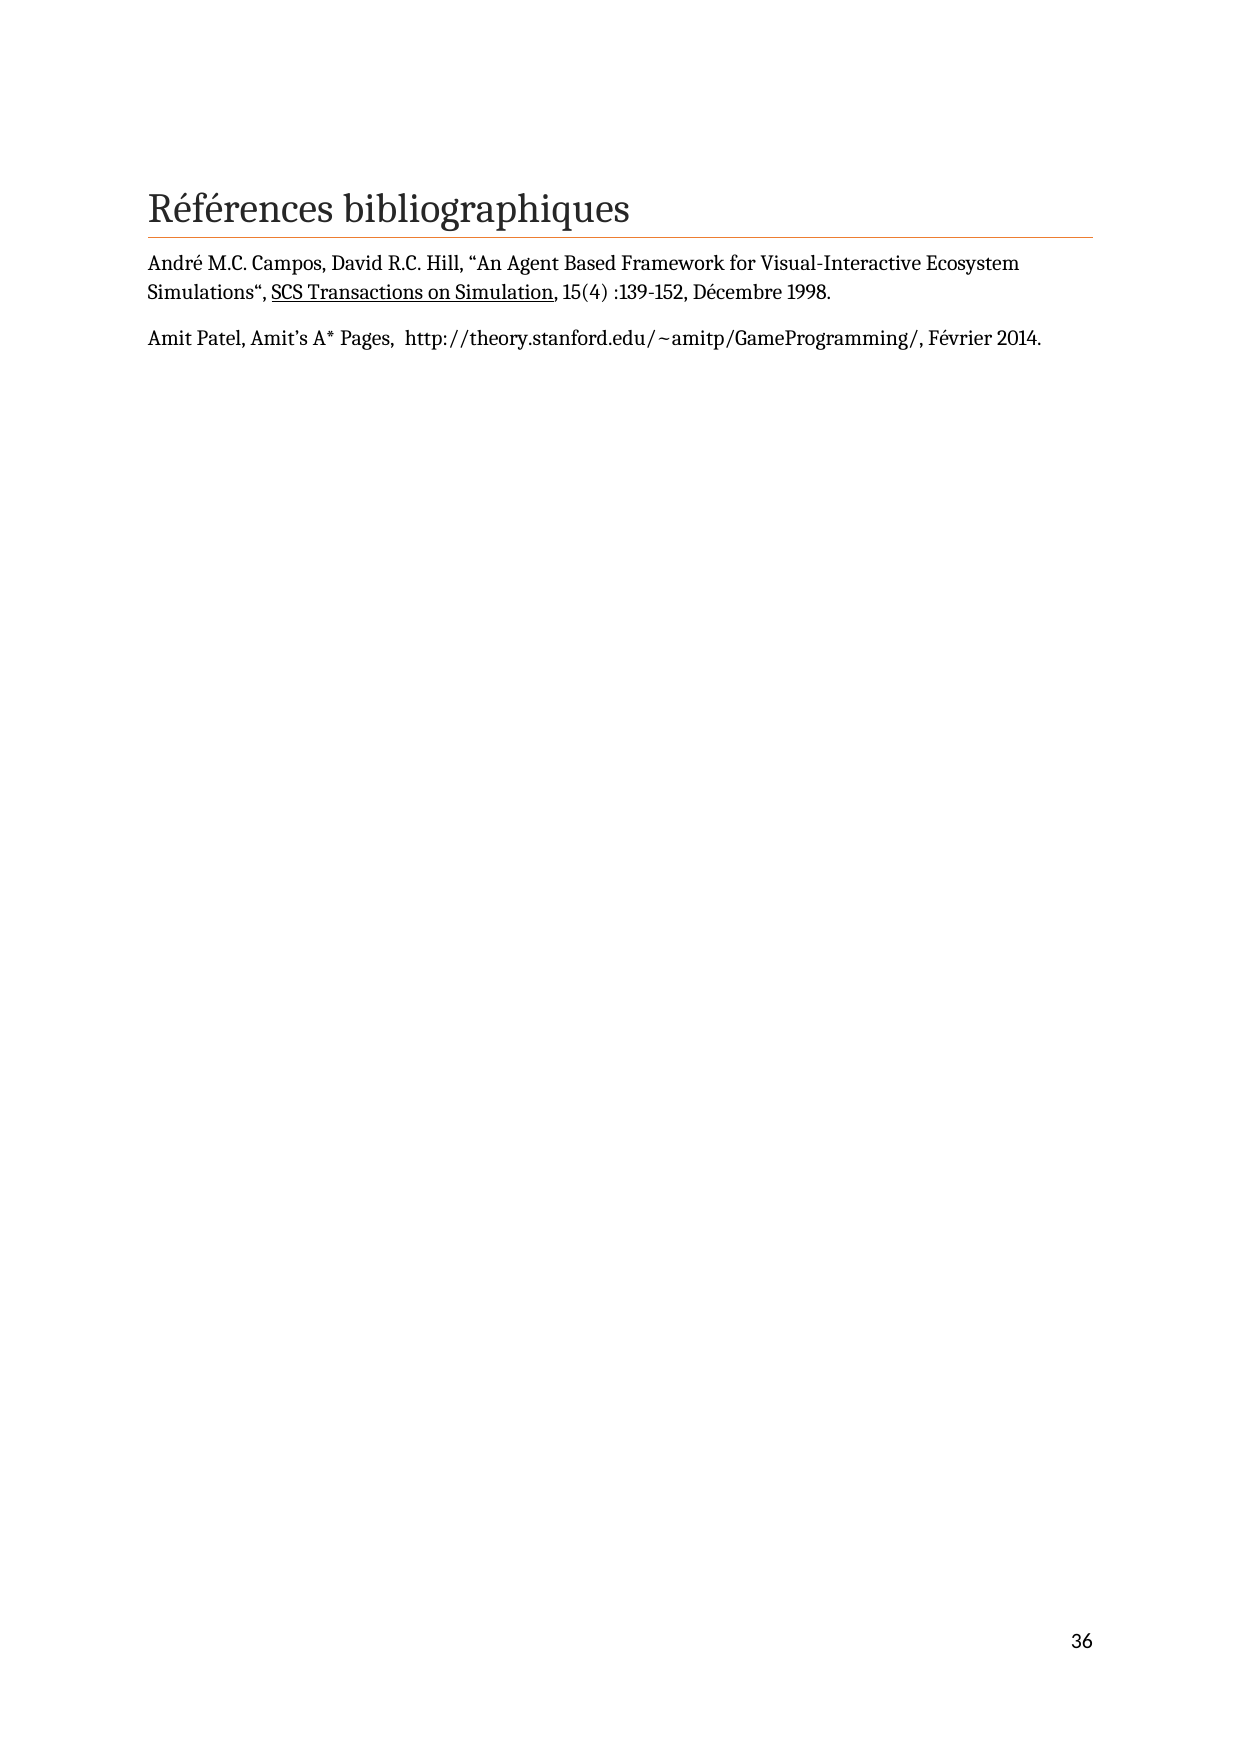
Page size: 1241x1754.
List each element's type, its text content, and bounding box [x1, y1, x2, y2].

text André M.C. Campos, David R.C. Hill, “An Agent Based Framework for Visual-Interactive Ecosystem Simulations“, SCS Transactions on Simulation, 15(4) :139-152, Décembre 1998. [148, 251, 1093, 305]
text Amit Patel, Amit’s A* Pages, http://theory.stanford.edu/~amitp/GameProgramming/, Février 2014. [148, 325, 1093, 351]
subtitle Références bibliographiques [148, 185, 1093, 237]
